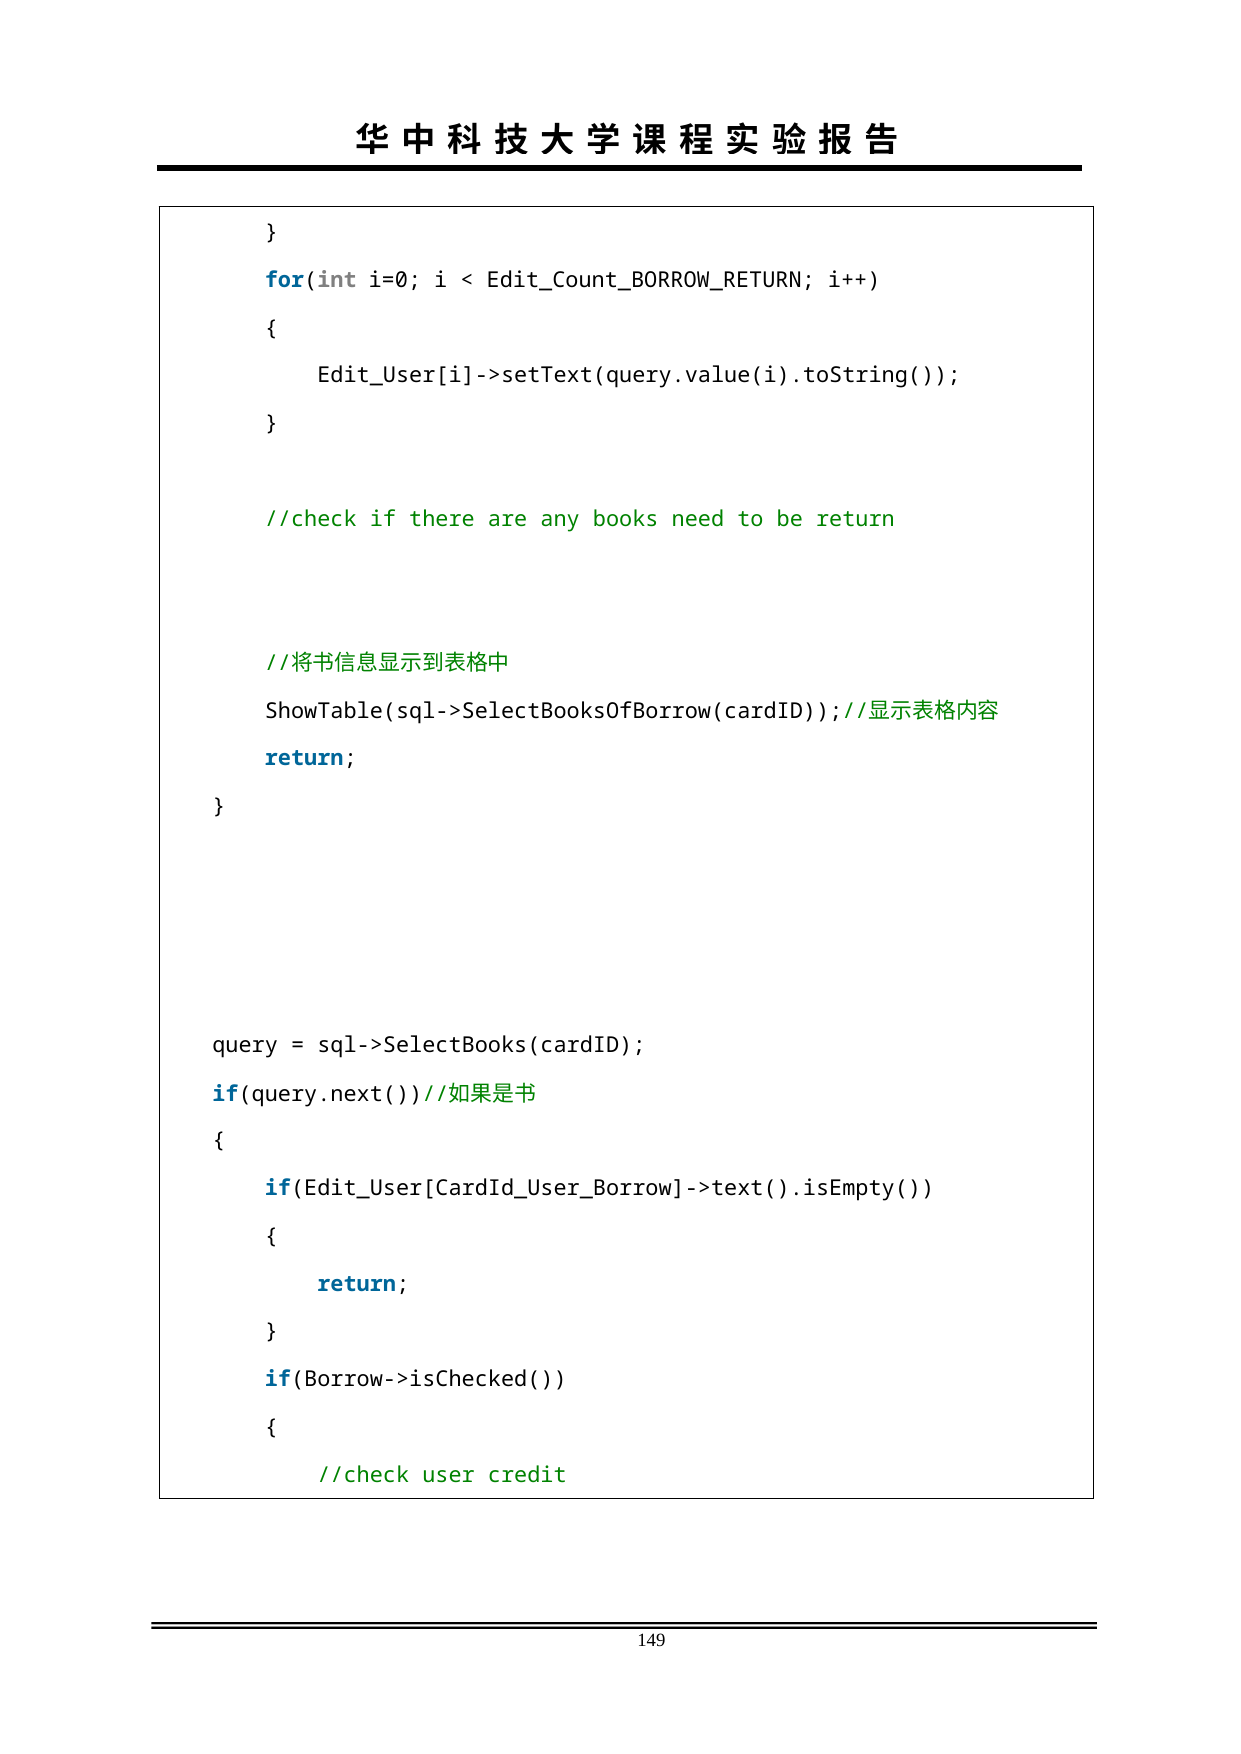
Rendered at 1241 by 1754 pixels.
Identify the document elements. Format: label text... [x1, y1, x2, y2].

text //check if there are any books need to be return [160, 494, 1093, 542]
text } [160, 398, 1093, 446]
text //check user credit [160, 1449, 1093, 1498]
text return; [160, 733, 1093, 781]
text return; [160, 1259, 1093, 1307]
text if(Borrow->isChecked()) [160, 1354, 1093, 1402]
text { [160, 302, 1093, 350]
text Edit_User[i]->setText(query.value(i).toString()); [160, 350, 1093, 398]
text } [160, 207, 1093, 255]
text { [160, 1402, 1093, 1449]
text if(Edit_User[CardId_User_Borrow]->text().isEmpty()) [160, 1163, 1093, 1211]
text { [160, 1115, 1093, 1163]
text for(int i=0; i < Edit_Count_BORROW_RETURN; i++) [160, 255, 1093, 302]
text if(query.next())//如果是书 [160, 1067, 1093, 1115]
text { [160, 1211, 1093, 1259]
text } [160, 1307, 1093, 1354]
text query = sql->SelectBooks(cardID); [160, 1020, 1093, 1067]
text } [160, 781, 1093, 828]
text ShowTable(sql->SelectBooksOfBorrow(cardID));//显示表格内容 [160, 685, 1093, 733]
text //将书信息显示到表格中 [160, 637, 1093, 685]
picture [151, 1622, 1100, 1629]
